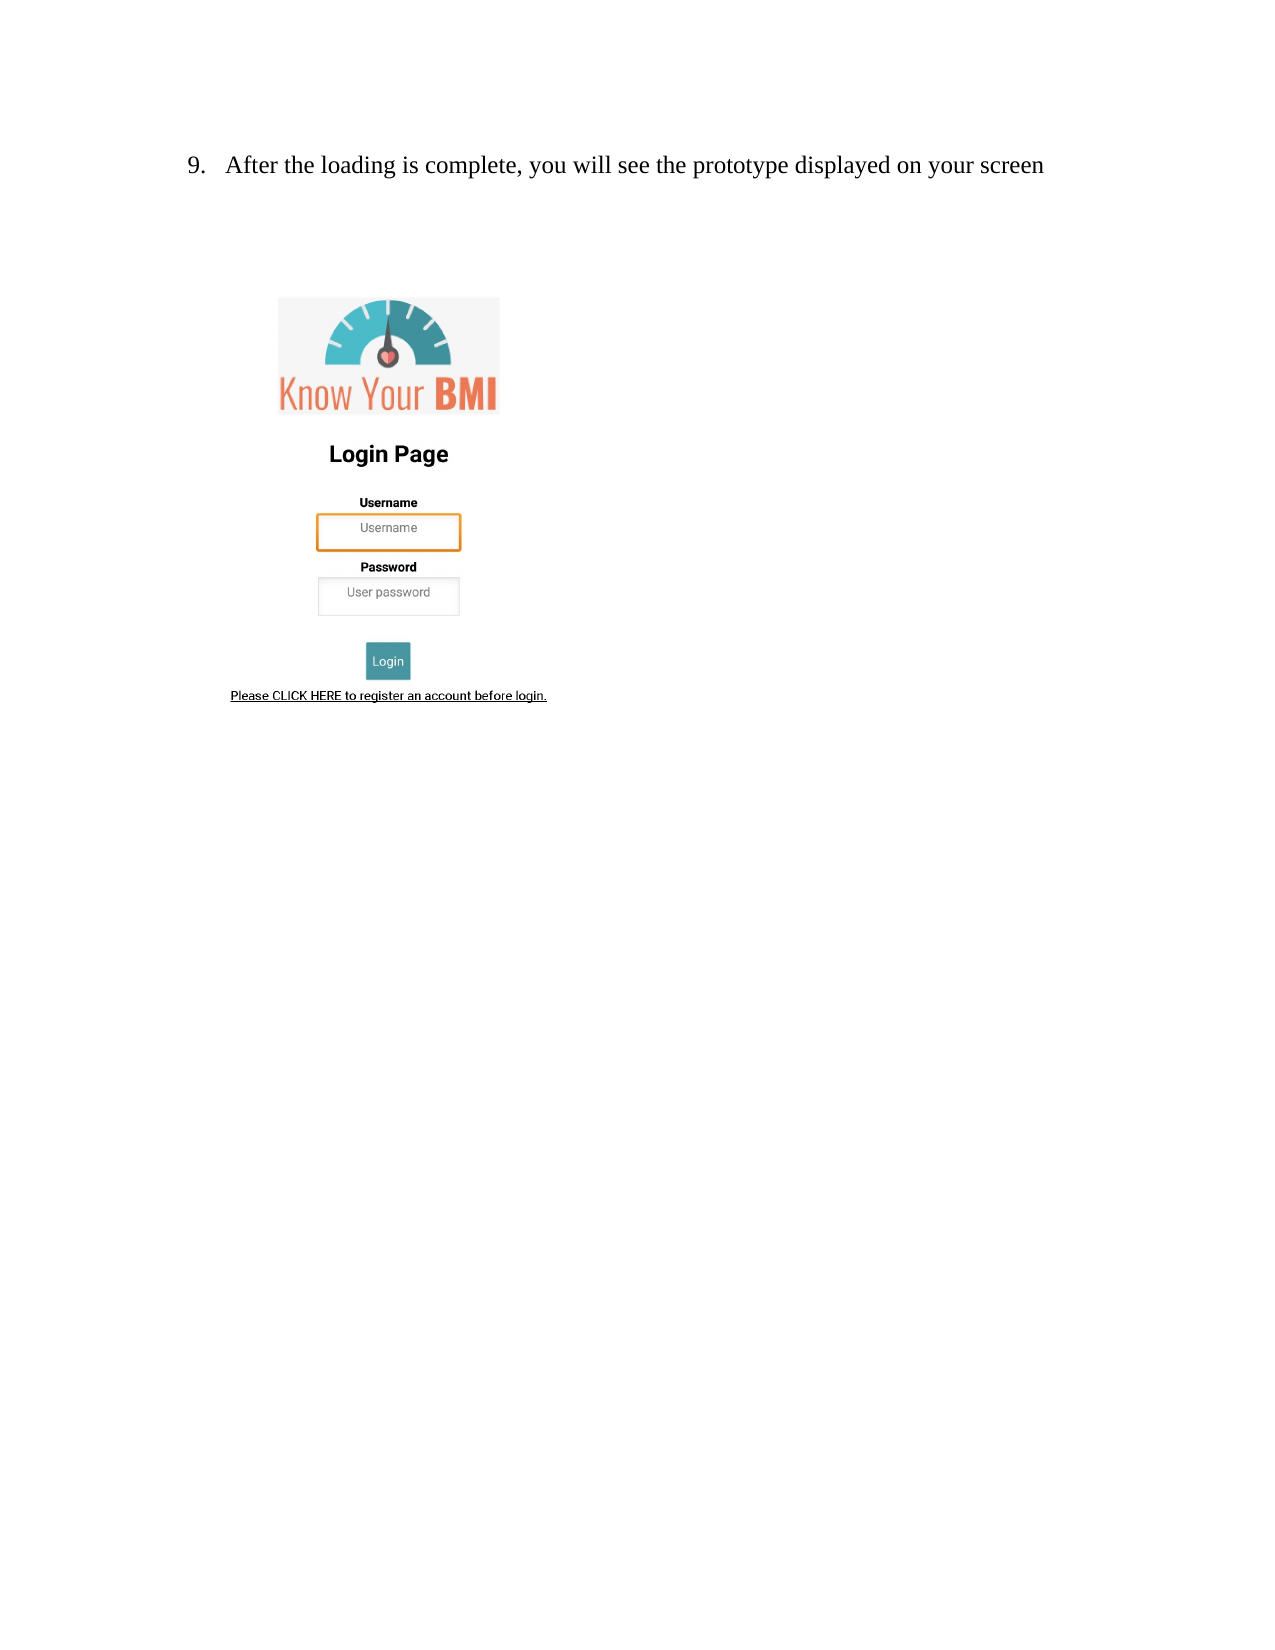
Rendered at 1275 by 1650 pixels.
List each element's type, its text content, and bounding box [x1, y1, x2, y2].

list After the loading is complete, you will see the prototype displayed on your screen [187, 150, 1125, 179]
picture [225, 193, 552, 807]
